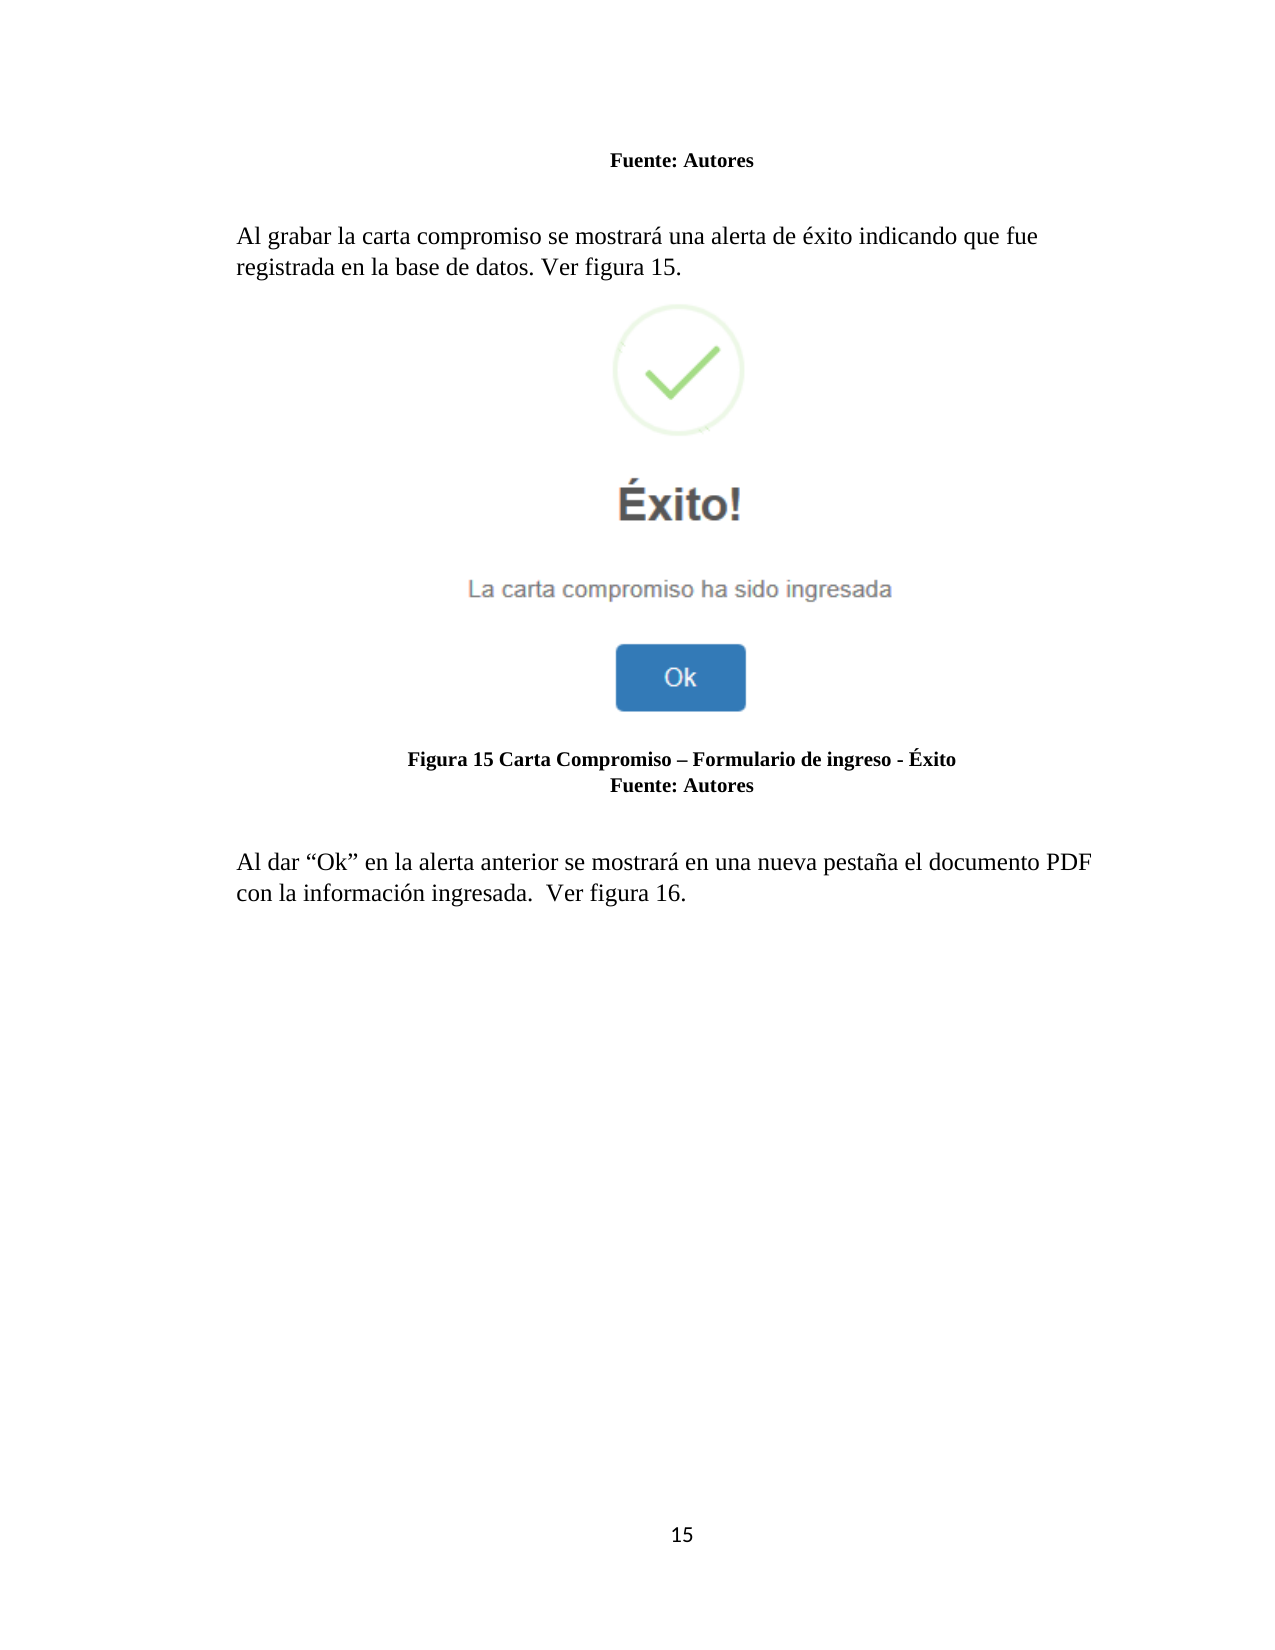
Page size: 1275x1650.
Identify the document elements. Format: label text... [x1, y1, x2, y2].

text Al dar “Ok” en la alerta anterior se mostrará en una nueva pestaña el documento PDF con la información ingresada. Ver figura 16. [236, 847, 1127, 906]
picture [322, 300, 1042, 729]
text Figura 15 Carta Compromiso – Formulario de ingreso - Éxito [236, 747, 1127, 771]
text Fuente: Autores [236, 148, 1127, 172]
text Al grabar la carta compromiso se mostrará una alerta de éxito indicando que fue registrada en la base de datos. Ver figura 15. [236, 221, 1127, 281]
text Fuente: Autores [236, 773, 1127, 797]
